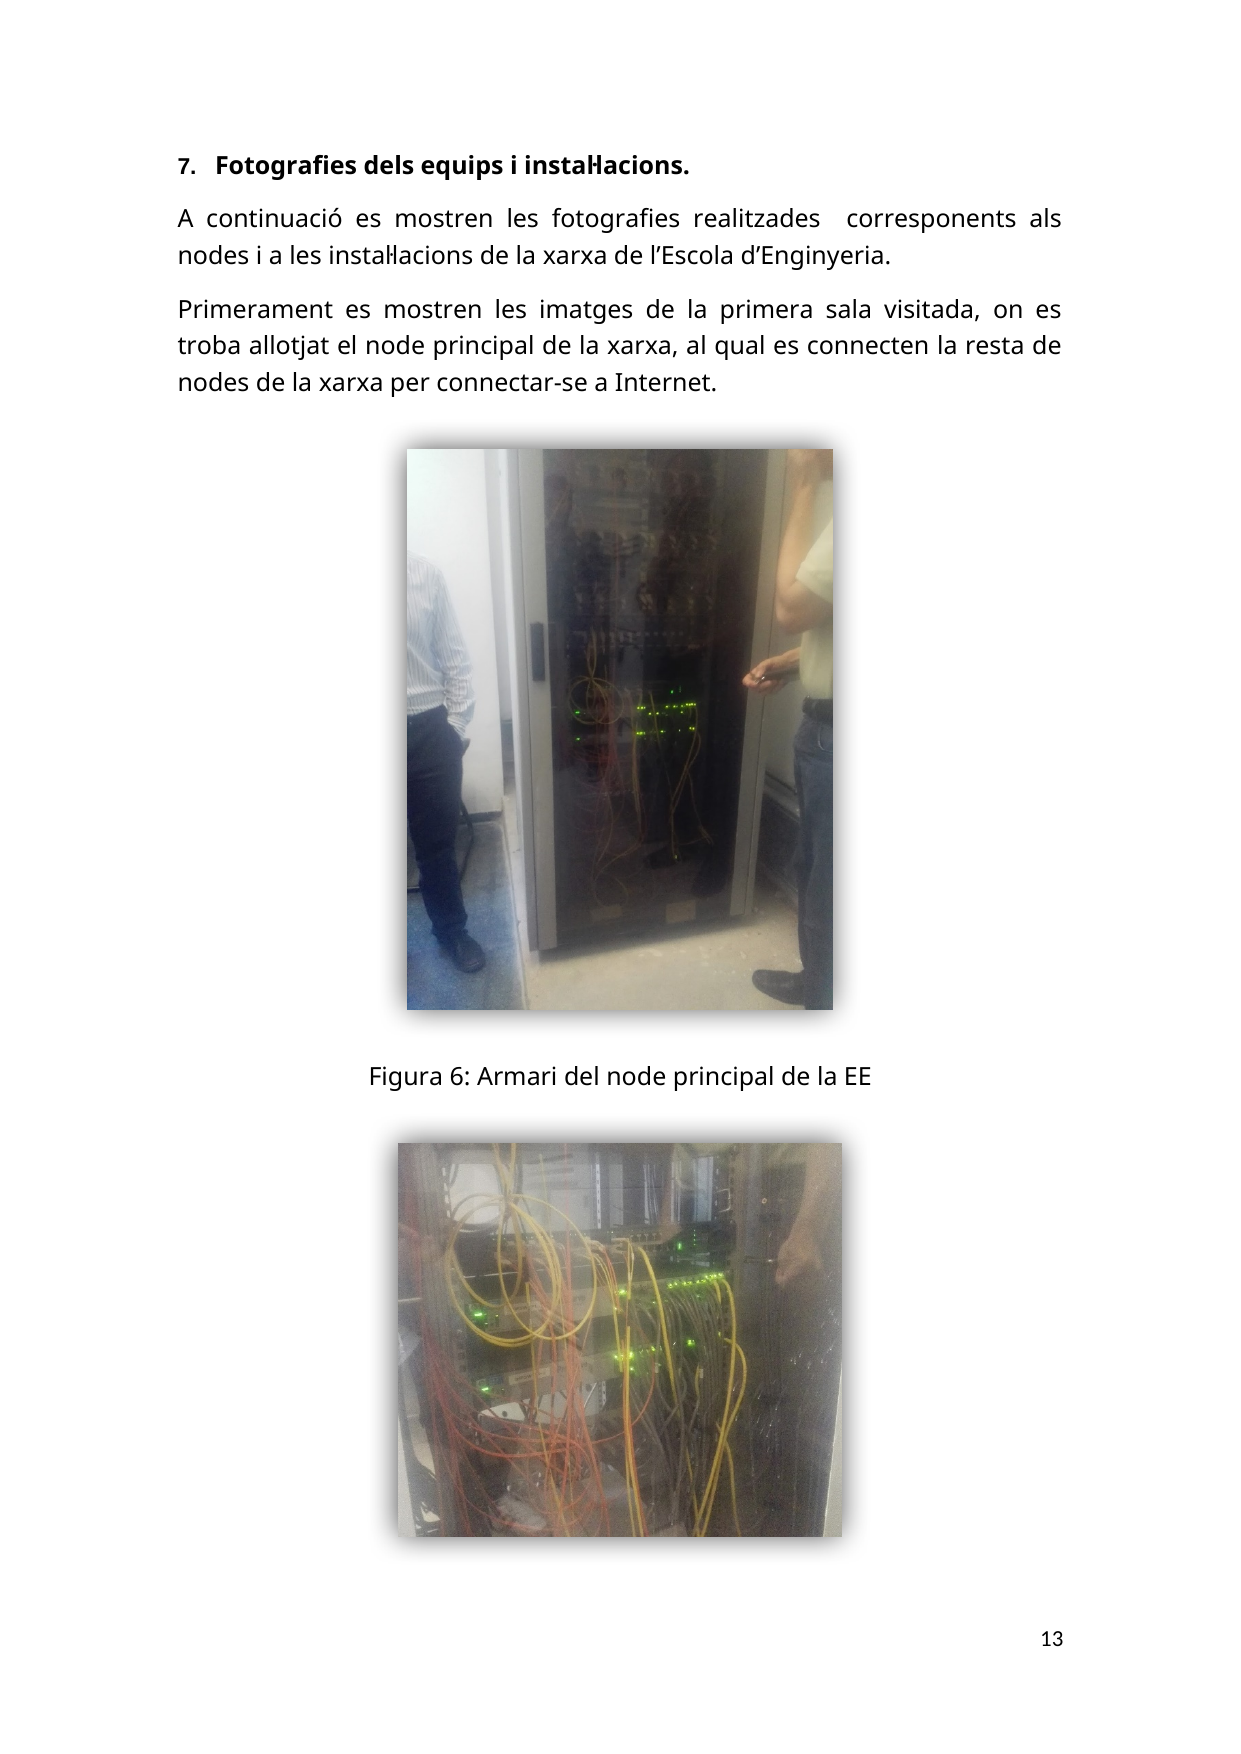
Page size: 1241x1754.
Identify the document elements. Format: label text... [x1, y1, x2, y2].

text A continuació es mostren les fotografies realitzades corresponents als nodes i a les instal·lacions de la xarxa de l’Escola d’Enginyeria. [177, 201, 1063, 272]
text Figura 6: Armari del node principal de la EE [177, 1059, 1063, 1093]
list Fotografies dels equips i instal·lacions. [177, 148, 1063, 182]
picture [407, 449, 833, 1010]
picture [398, 1143, 842, 1537]
text Primerament es mostren les imatges de la primera sala visitada, on es troba allotjat el node principal de la xarxa, al qual es connecten la resta de nodes de la xarxa per connectar-se a Internet. [177, 291, 1063, 399]
